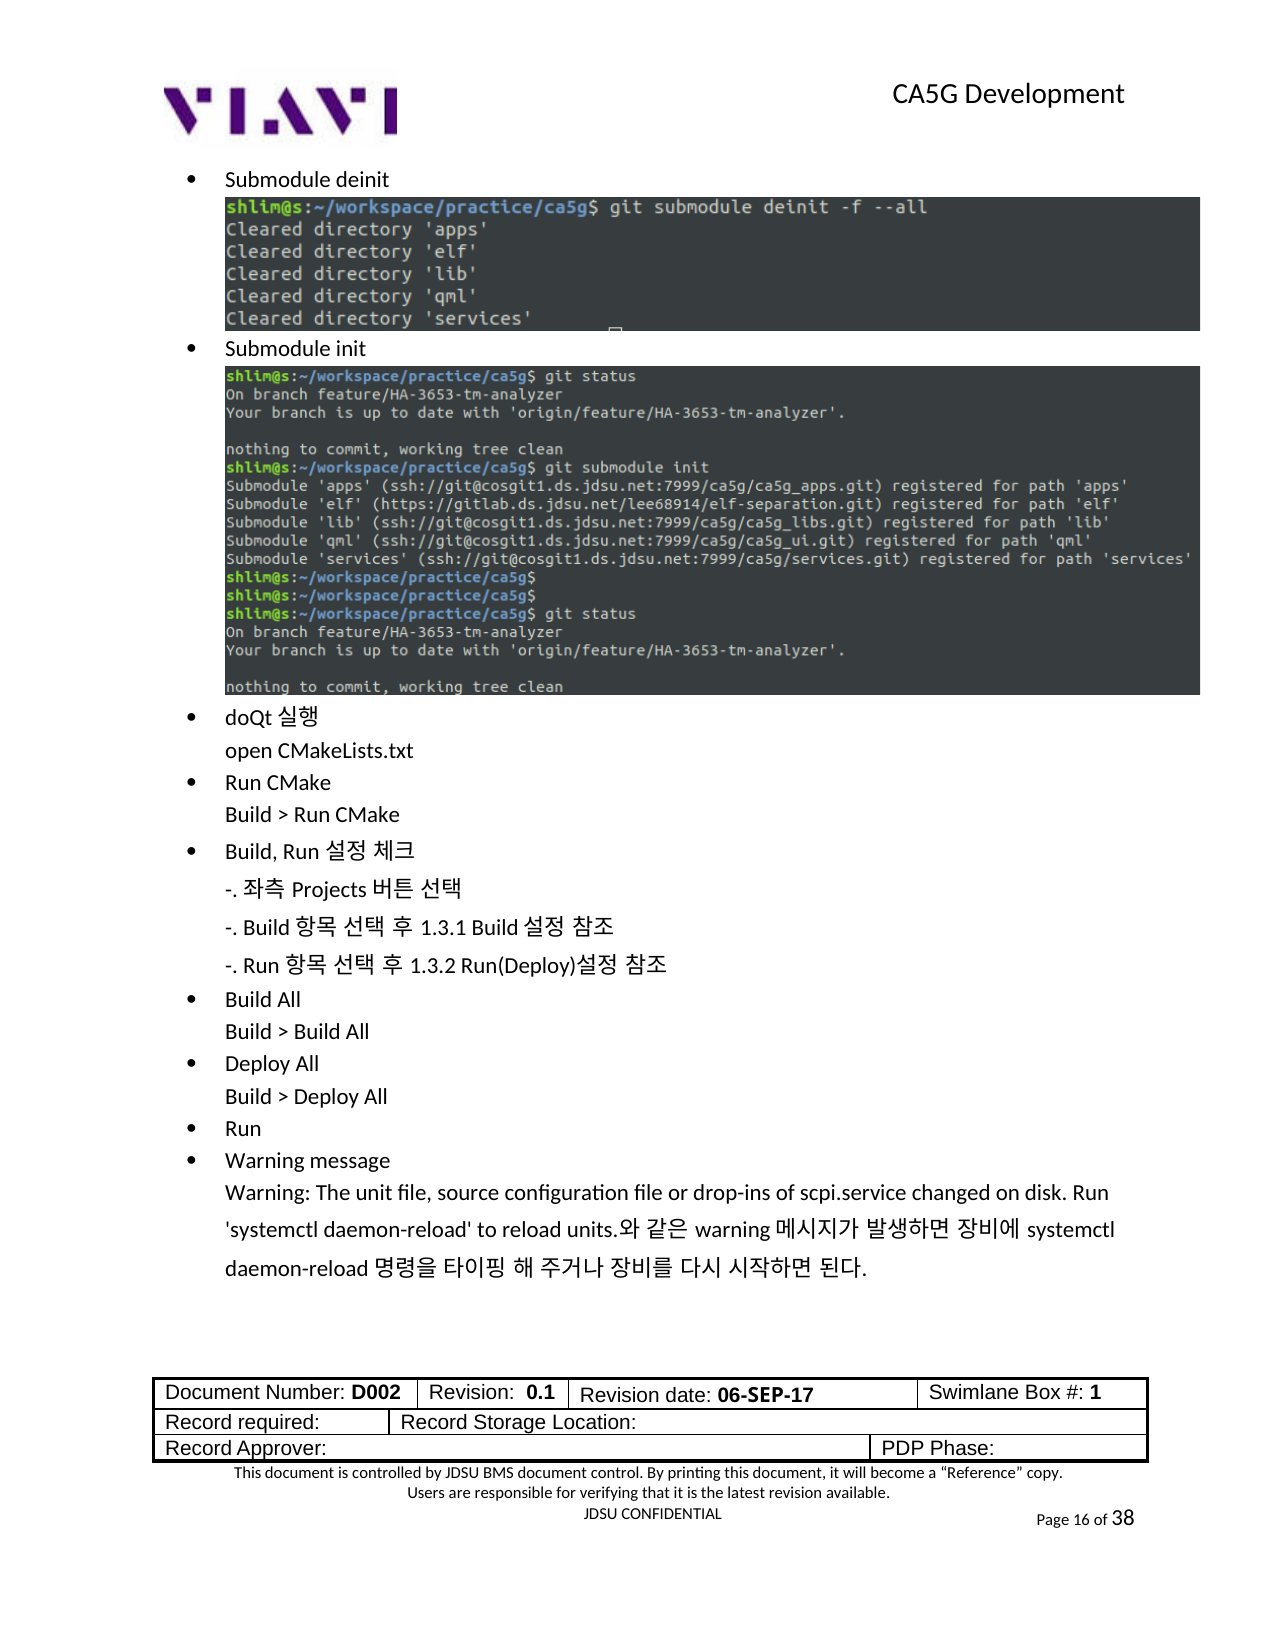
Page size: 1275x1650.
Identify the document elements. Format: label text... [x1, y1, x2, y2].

list Deploy All Build > Deploy All [187, 1049, 1125, 1110]
list doQt 실행 open CMakeLists.txt [187, 699, 1125, 764]
list Run CMake Build > Run CMake [187, 768, 1125, 828]
picture [162, 68, 397, 146]
picture [225, 366, 1200, 695]
list Warning message Warning: The unit file, source configuration file or drop-ins of scpi.service changed on disk. Run 'systemctl daemon-reload' to reload units.와 같은 warning 메시지가 발생하면 장비에 systemctl daemon-reload 명령을 타이핑 해 주거나 장비를 다시 시작하면 된다. [187, 1146, 1125, 1283]
list Build, Run 설정 체크 -. 좌측 Projects 버튼 선택 -. Build 항목 선택 후 1.3.1 Build 설정 참조 -. Run 항목 선택 후 1.3.2 Run(Deploy)설정 참조 [187, 833, 1125, 980]
picture [225, 197, 1200, 331]
list Run [187, 1114, 1125, 1142]
list Build All Build > Build All [187, 985, 1125, 1045]
